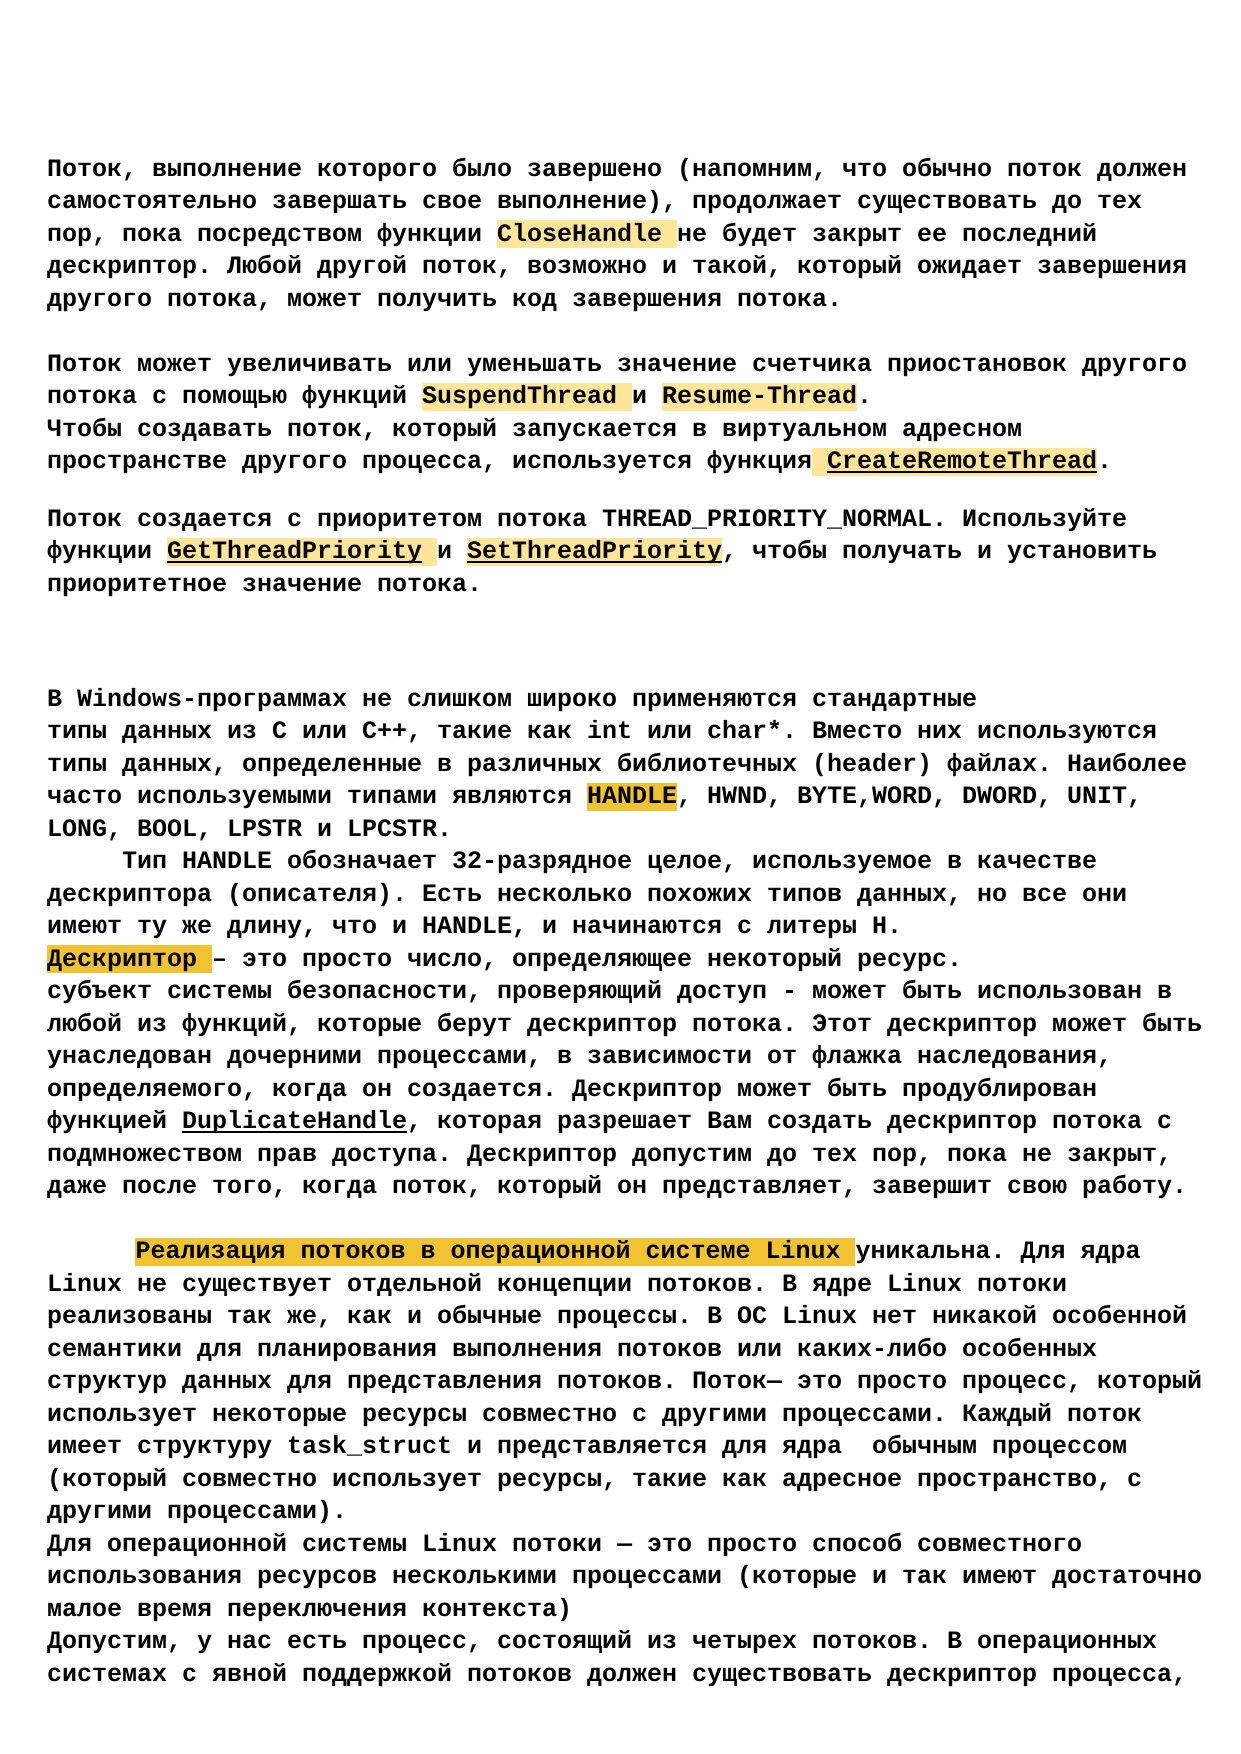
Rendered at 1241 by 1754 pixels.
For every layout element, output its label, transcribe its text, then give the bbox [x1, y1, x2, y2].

text типы данных, определенные в различных библиотечных (header) файлах. Наиболее часто используемыми типами являются HANDLE, HWND, BYTE,WORD, DWORD, UNIT, LONG, BOOL, LPSTR и LPCSTR. [47, 750, 1209, 843]
text Для операционной системы Linux потоки — это просто способ совместного использования ресурсов несколькими процессами (которые и так имеют достаточно малое время переключения контекста) [47, 1530, 1209, 1623]
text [47, 1628, 1209, 1688]
text Чтобы создавать поток, который запускается в виртуальном адресном пространстве другого процесса, используется функция CreateRemoteThread. [47, 415, 1209, 476]
text Дескриптор – это просто число, определяющее некоторый ресурс. [212, 945, 1209, 973]
text субъект системы безопасности, проверяющий доступ - может быть использован в любой из функций, которые берут дескриптор потока. Этот дескриптор может быть унаследован дочерними процессами, в зависимости от флажка наследования, определяемого, когда он создается. Дескриптор может быть продублирован функцией DuplicateHandle, которая разрешает Вам создать дескриптор потока с подмножеством прав доступа. Дескриптор допустим до тех пор, пока не закрыт, даже после того, когда поток, который он представляет, завершит свою работу. [47, 978, 1209, 1201]
text Реализация потоков в операционной системе Linux уникальна. Для ядра Linux не существует отдельной концепции потоков. В ядре Linux потоки реализованы так же, как и обычные процессы. В ОС Linux нет никакой особенной семантики для планирования выполнения потоков или каких-либо особенных структур данных для представления потоков. Поток— это просто процесс, который использует некоторые ресурсы совместно с другими процессами. Каждый поток имеет структуру task_struct и представляется для ядра обычным процессом (который совместно использует ресурсы, такие как адресное пространство, с другими процессами). [47, 1238, 1209, 1526]
text Тип HANDLE обозначает 32-разрядное целое, используемое в качестве дескриптора (описателя). Есть несколько похожих типов данных, но все они имеют ту же длину, что и HANDLE, и начинаются с литеры Н. [47, 848, 1209, 941]
text типы данных из С или С++, такие как int или char*. Вместо них используются [47, 718, 1209, 746]
text В Windows-программах не слишком широко применяются стандартные [47, 685, 1209, 713]
text Поток создается с приоритетом потока THREAD_PRIORITY_NORMAL. Используйте функции GetThreadPriority и SetThreadPriority, чтобы получать и установить приоритетное значение потока. [47, 505, 1209, 598]
text Поток может увеличивать или уменьшать значение счетчика приостановок другого потока с помощью функций SuspendThread и Resume-Thread. [47, 350, 1209, 411]
text Поток, выполнение которого было завершено (напомним, что обычно поток должен самостоятельно завершать свое выполнение), продолжает существовать до тех пор, пока посредством функции CloseHandle не будет закрыт ее последний дескриптор. Любой другой поток, возможно и такой, который ожидает завершения другого потока, может получить код завершения потока. [47, 155, 1209, 313]
